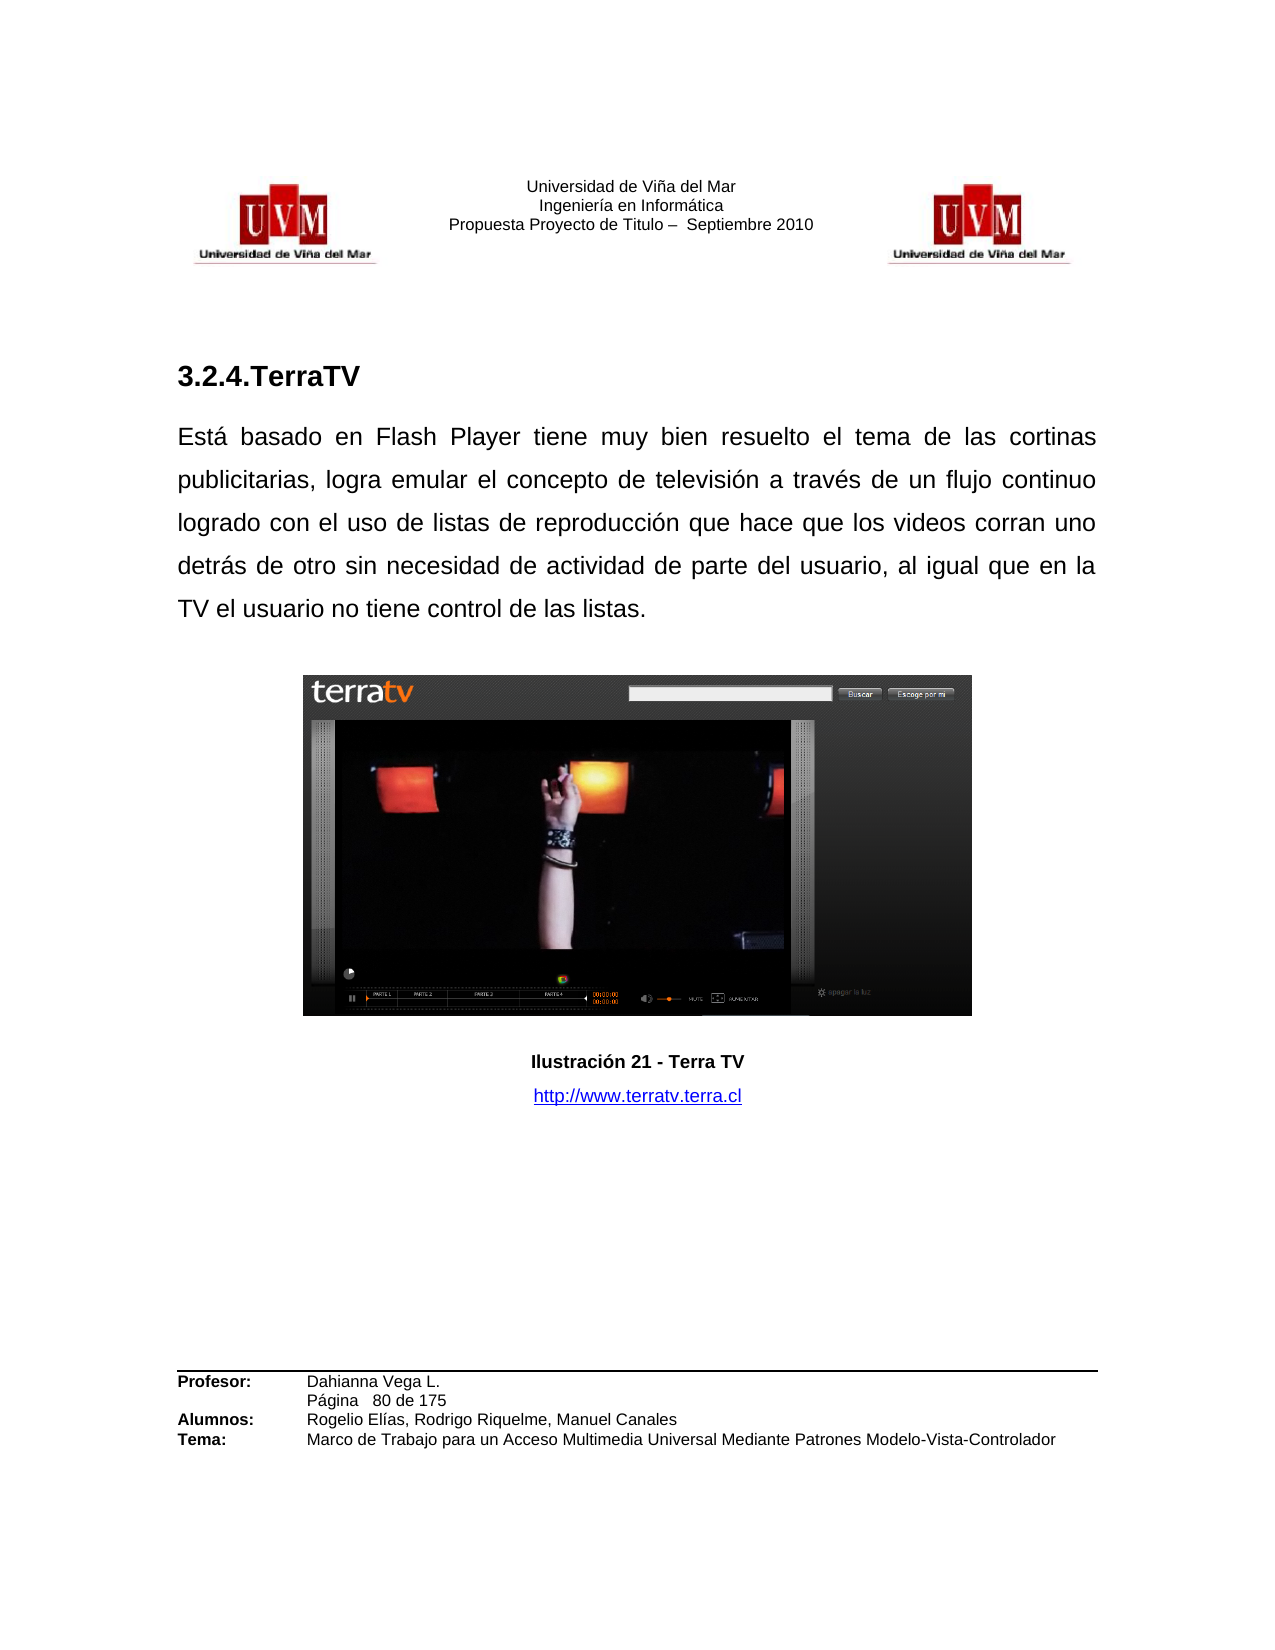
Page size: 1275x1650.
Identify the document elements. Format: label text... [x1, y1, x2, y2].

subtitle 3.2.4.TerraTV [177, 359, 1098, 392]
text Ilustración 21 - Terra TV [177, 1051, 1098, 1073]
picture [303, 658, 972, 1016]
picture [871, 176, 1084, 267]
text http://www.terratv.terra.cl [177, 1085, 1098, 1107]
picture [177, 176, 390, 267]
text Está basado en Flash Player tiene muy bien resuelto el tema de las cortinas publicitarias, logra emular el concepto de televisión a través de un flujo continuo logrado con el uso de listas de reproducción que hace que los videos corran uno detrás de otro sin necesidad de actividad de parte del usuario, al igual que en la TV el usuario no tiene control de las listas. [177, 422, 1098, 623]
